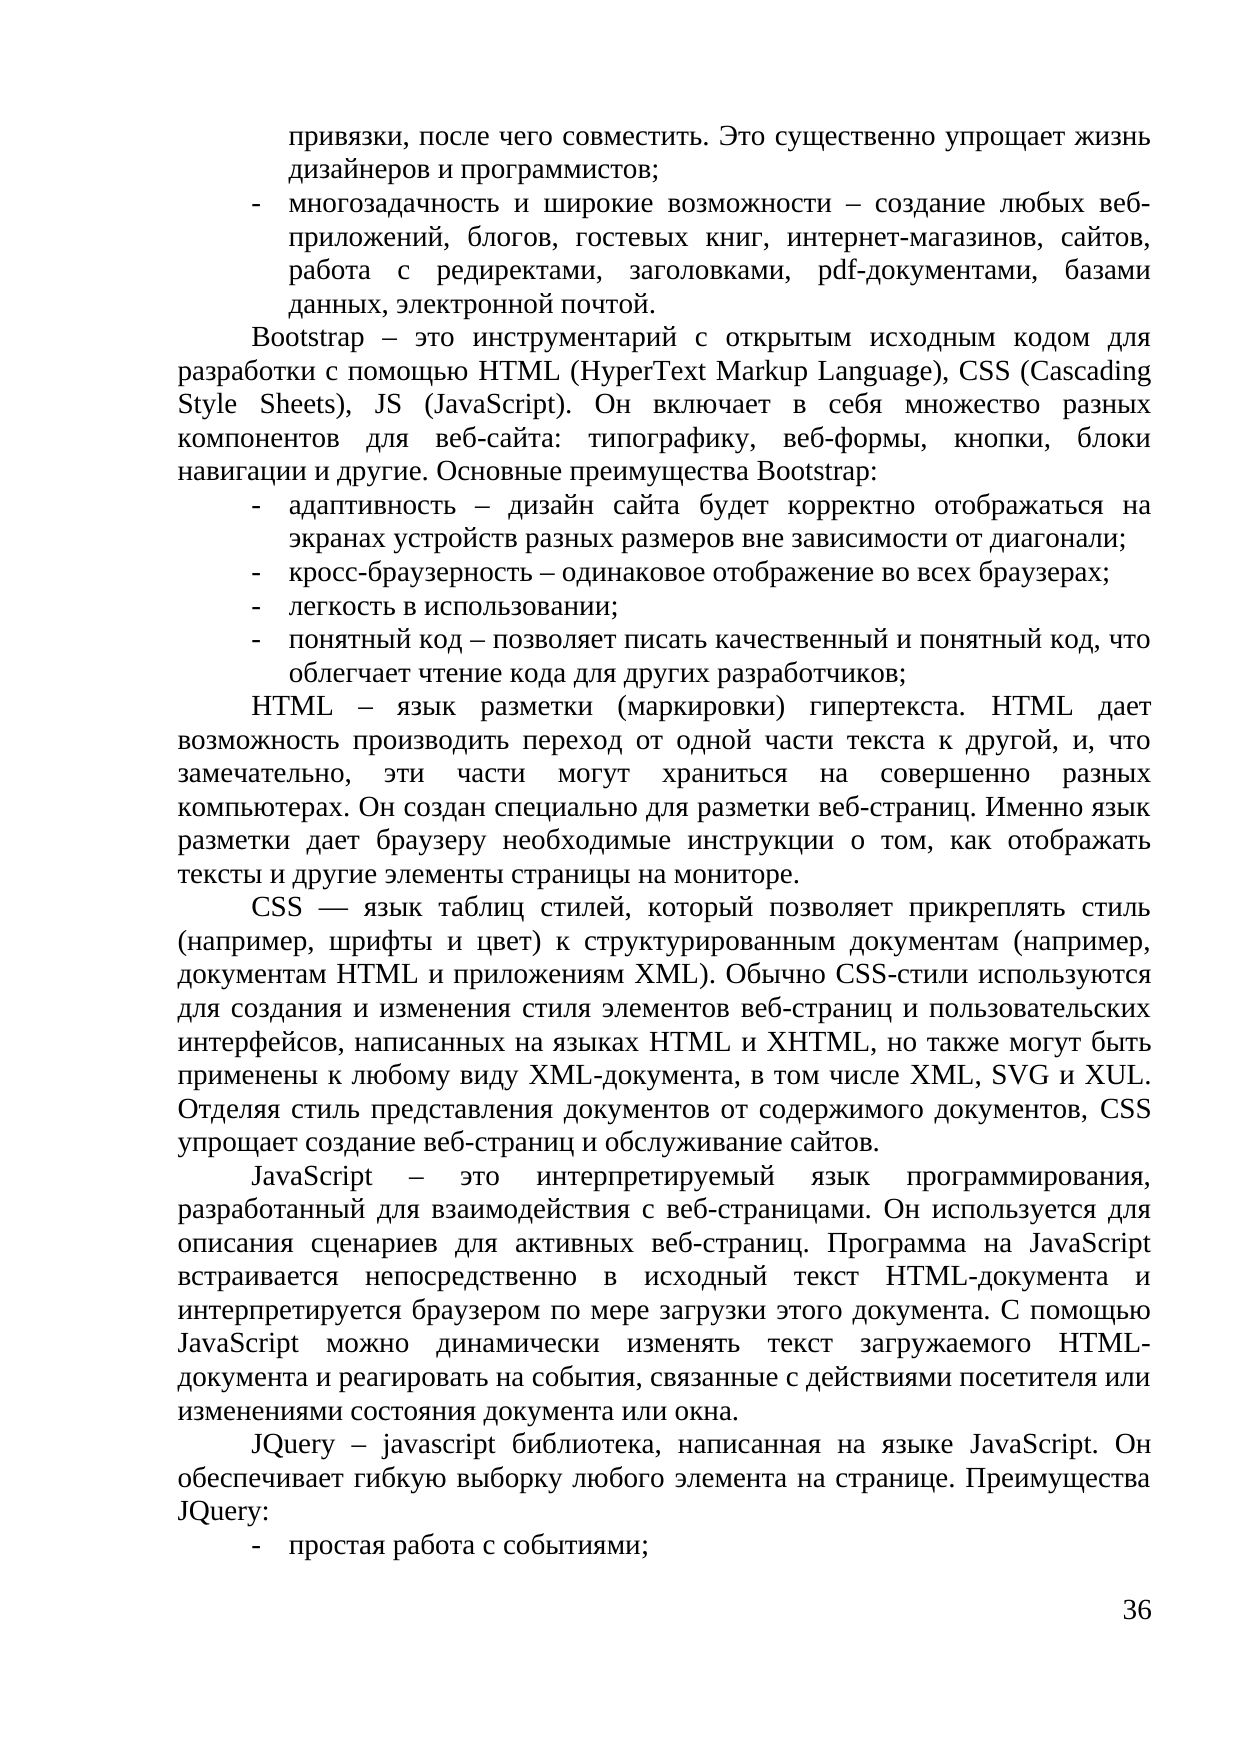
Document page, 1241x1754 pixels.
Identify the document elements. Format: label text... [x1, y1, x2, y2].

text JаvаScript – это интерпретируемый язык программирования, разработанный для взаимодействия с веб-страницами. Он используется для описания сценариев для активных веб-страниц. Программа на JаvаScript встраивается непосредственно в исходный текст HTML-документа и интерпретируется браузером по мере загрузки этого документа. С помощью JаvаScript можно динамически изменять текст загружаемого HTML-документа и реагировать на события, связанные с действиями посетителя или изменениями состояния документа или окна. [177, 1158, 1152, 1426]
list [251, 118, 1152, 185]
list простая работа с событиями; [251, 1527, 1152, 1560]
list кросс-браузерность – одинаковое отображение во всех браузерах; [251, 554, 1152, 588]
list многозадачность и широкие возможности – создание любых веб-приложений, блогов, гостевых книг, интернет-магазинов, сайтов, работа с редиректами, заголовками, pdf-документами, базами данных, электронной почтой. [251, 185, 1152, 319]
text JQuery – jаvаscript библиотека, написанная на языке JаvаScript. Он обеспечивает гибкую выборку любого элемента на странице. Преимущества JQuery: [177, 1426, 1152, 1527]
list адаптивность – дизайн сайта будет корректно отображаться на экранах устройств разных размеров вне зависимости от диагонали; [251, 487, 1152, 554]
text CSS — язык таблиц стилей, который позволяет прикреплять стиль (например, шрифты и цвет) к структурированным документам (например, документам HTML и приложениям XML). Обычно CSS-стили используются для создания и изменения стиля элементов веб-страниц и пользовательских интерфейсов, написанных на языках HTML и XHTML, но также могут быть применены к любому виду XML-документа, в том числе XML, SVG и XUL. Отделяя стиль представления документов от содержимого документов, CSS упрощает создание веб-страниц и обслуживание сайтов. [177, 889, 1152, 1158]
list понятный код – позволяет писать качественный и понятный код, что облегчает чтение кода для других разработчиков; [251, 621, 1152, 688]
text Bootstrаp – это инструментарий с открытым исходным кодом для разработки с помощью HTML (HyperText Mаrkup Lаnguаge), CSS (Cаscаding Style Sheets), JS (JаvаScript). Он включает в себя множество разных компонентов для веб-сайта: типографику, веб-формы, кнопки, блоки навигации и другие. Основные преимущества Bootstrаp: [177, 319, 1152, 487]
list легкость в использовании; [251, 588, 1152, 621]
text HTML – язык разметки (маркировки) гипертекста. HTML дает возможность производить переход от одной части текста к другой, и, что замечательно, эти части могут храниться на совершенно разных компьютерах. Он создан специально для разметки веб-страниц. Именно язык разметки дает браузеру необходимые инструкции о том, как отображать тексты и другие элементы страницы на мониторе. [177, 688, 1152, 889]
